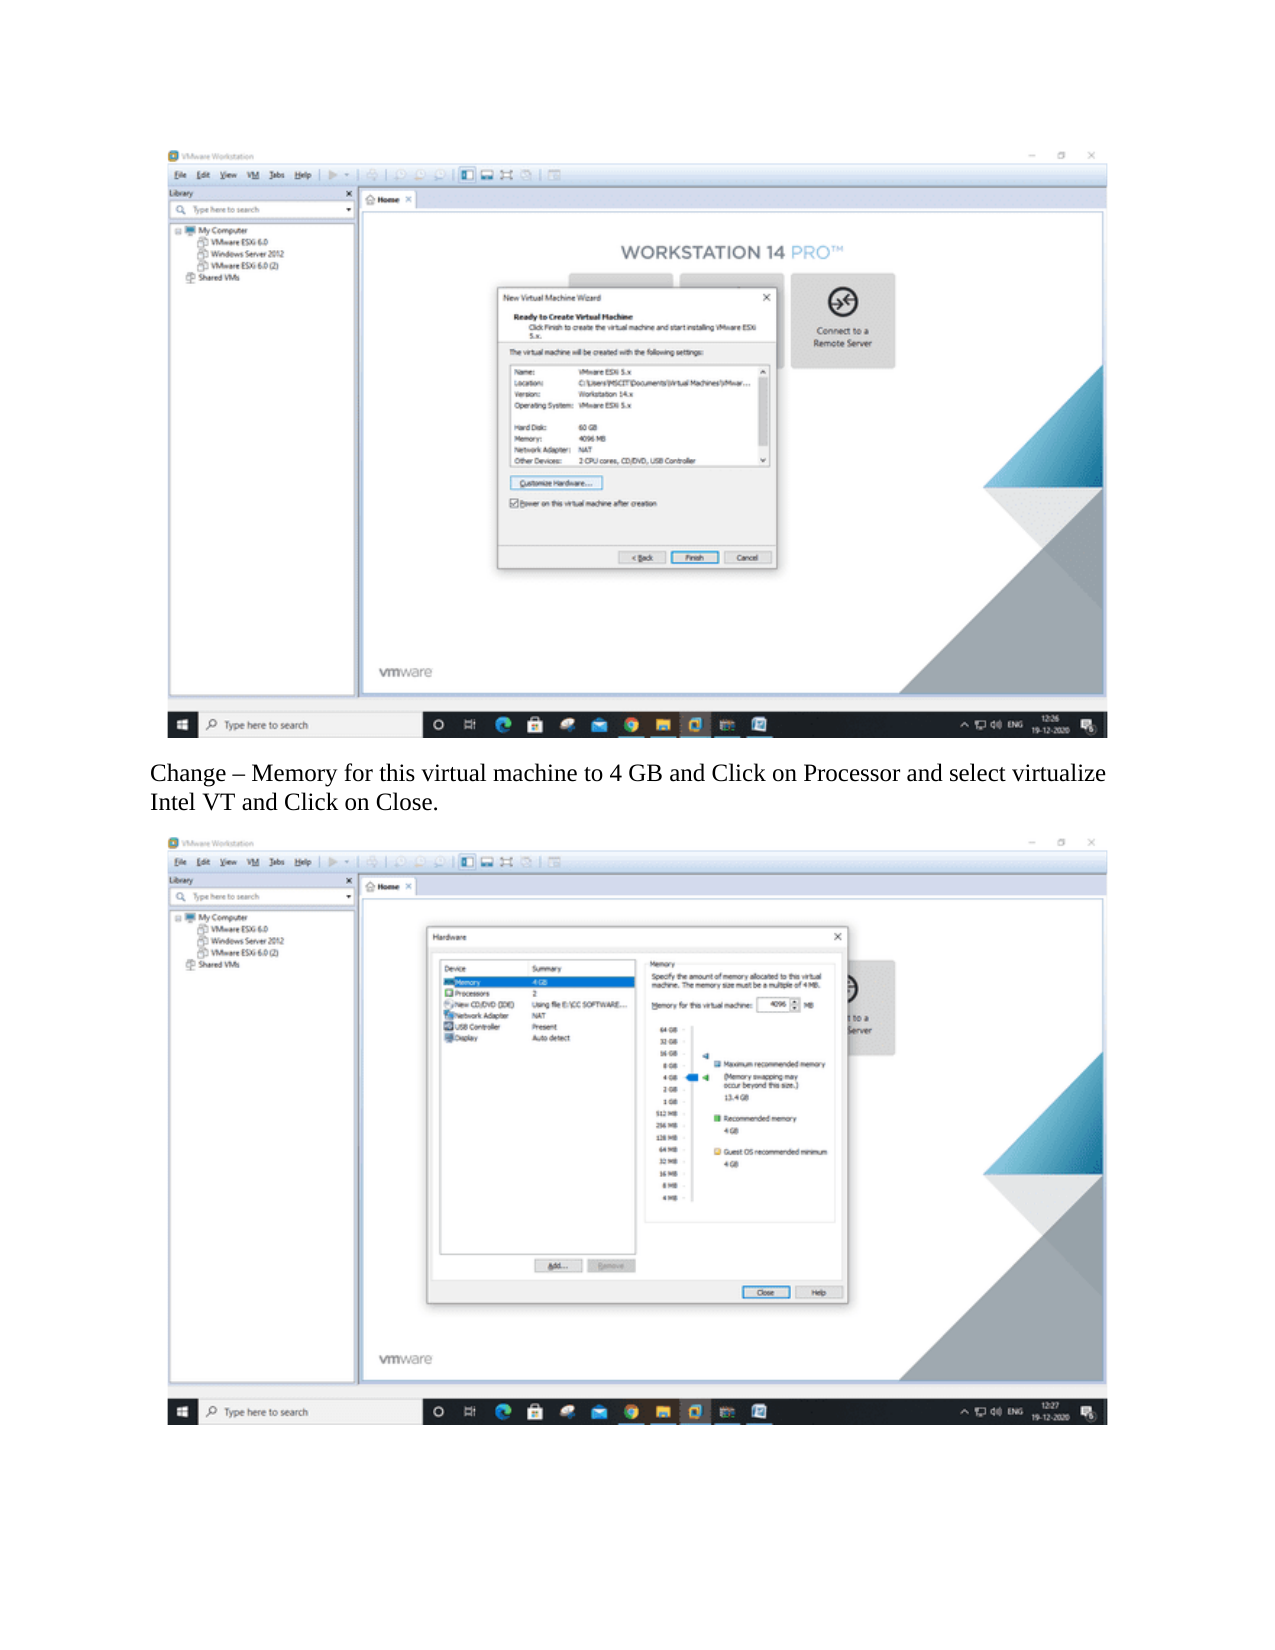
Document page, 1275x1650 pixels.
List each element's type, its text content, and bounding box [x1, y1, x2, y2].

text Change – Memory for this virtual machine to 4 GB and Click on Processor and select virtualize Intel VT and Click on Close. [150, 758, 1125, 816]
picture [167, 150, 1108, 738]
picture [167, 836, 1108, 1425]
